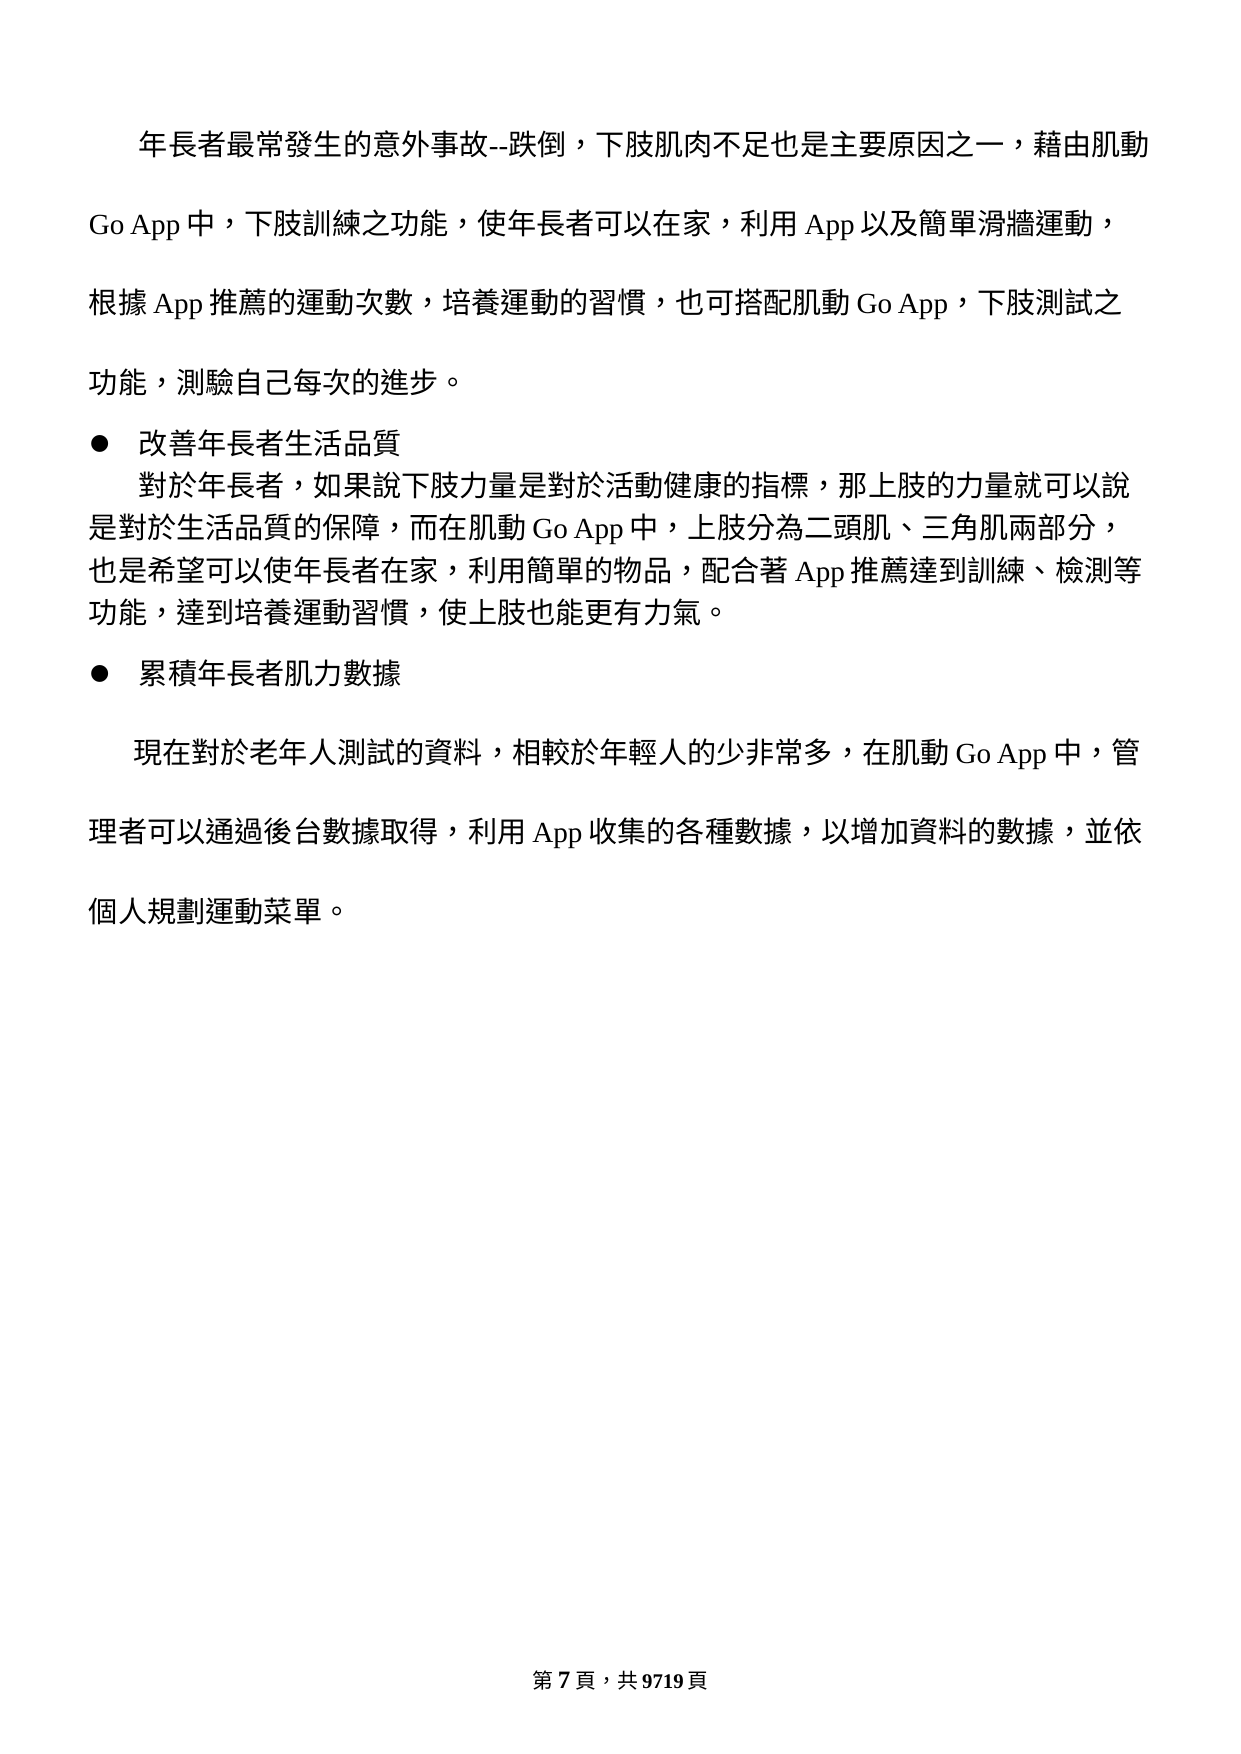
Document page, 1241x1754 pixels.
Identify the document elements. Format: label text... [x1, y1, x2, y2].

text 年長者最常發生的意外事故--跌倒，下肢肌肉不足也是主要原因之一，藉由肌動Go App中，下肢訓練之功能，使年長者可以在家，利用App以及簡單滑牆運動，根據App推薦的運動次數，培養運動的習慣，也可搭配肌動Go App，下肢測試之功能，測驗自己每次的進步。 [89, 103, 1152, 420]
list 改善年長者生活品質 [89, 420, 1152, 462]
text 對於年長者，如果說下肢力量是對於活動健康的指標，那上肢的力量就可以說是對於生活品質的保障，而在肌動Go App中，上肢分為二頭肌、三角肌兩部分，也是希望可以使年長者在家，利用簡單的物品，配合著App推薦達到訓練、檢測等功能，達到培養運動習慣，使上肢也能更有力氣。 [89, 462, 1152, 632]
list 累積年長者肌力數據 [89, 632, 1152, 711]
text 現在對於老年人測試的資料，相較於年輕人的少非常多，在肌動Go App中，管理者可以通過後台數據取得，利用App收集的各種數據，以增加資料的數據，並依個人規劃運動菜單。 [89, 711, 1152, 949]
